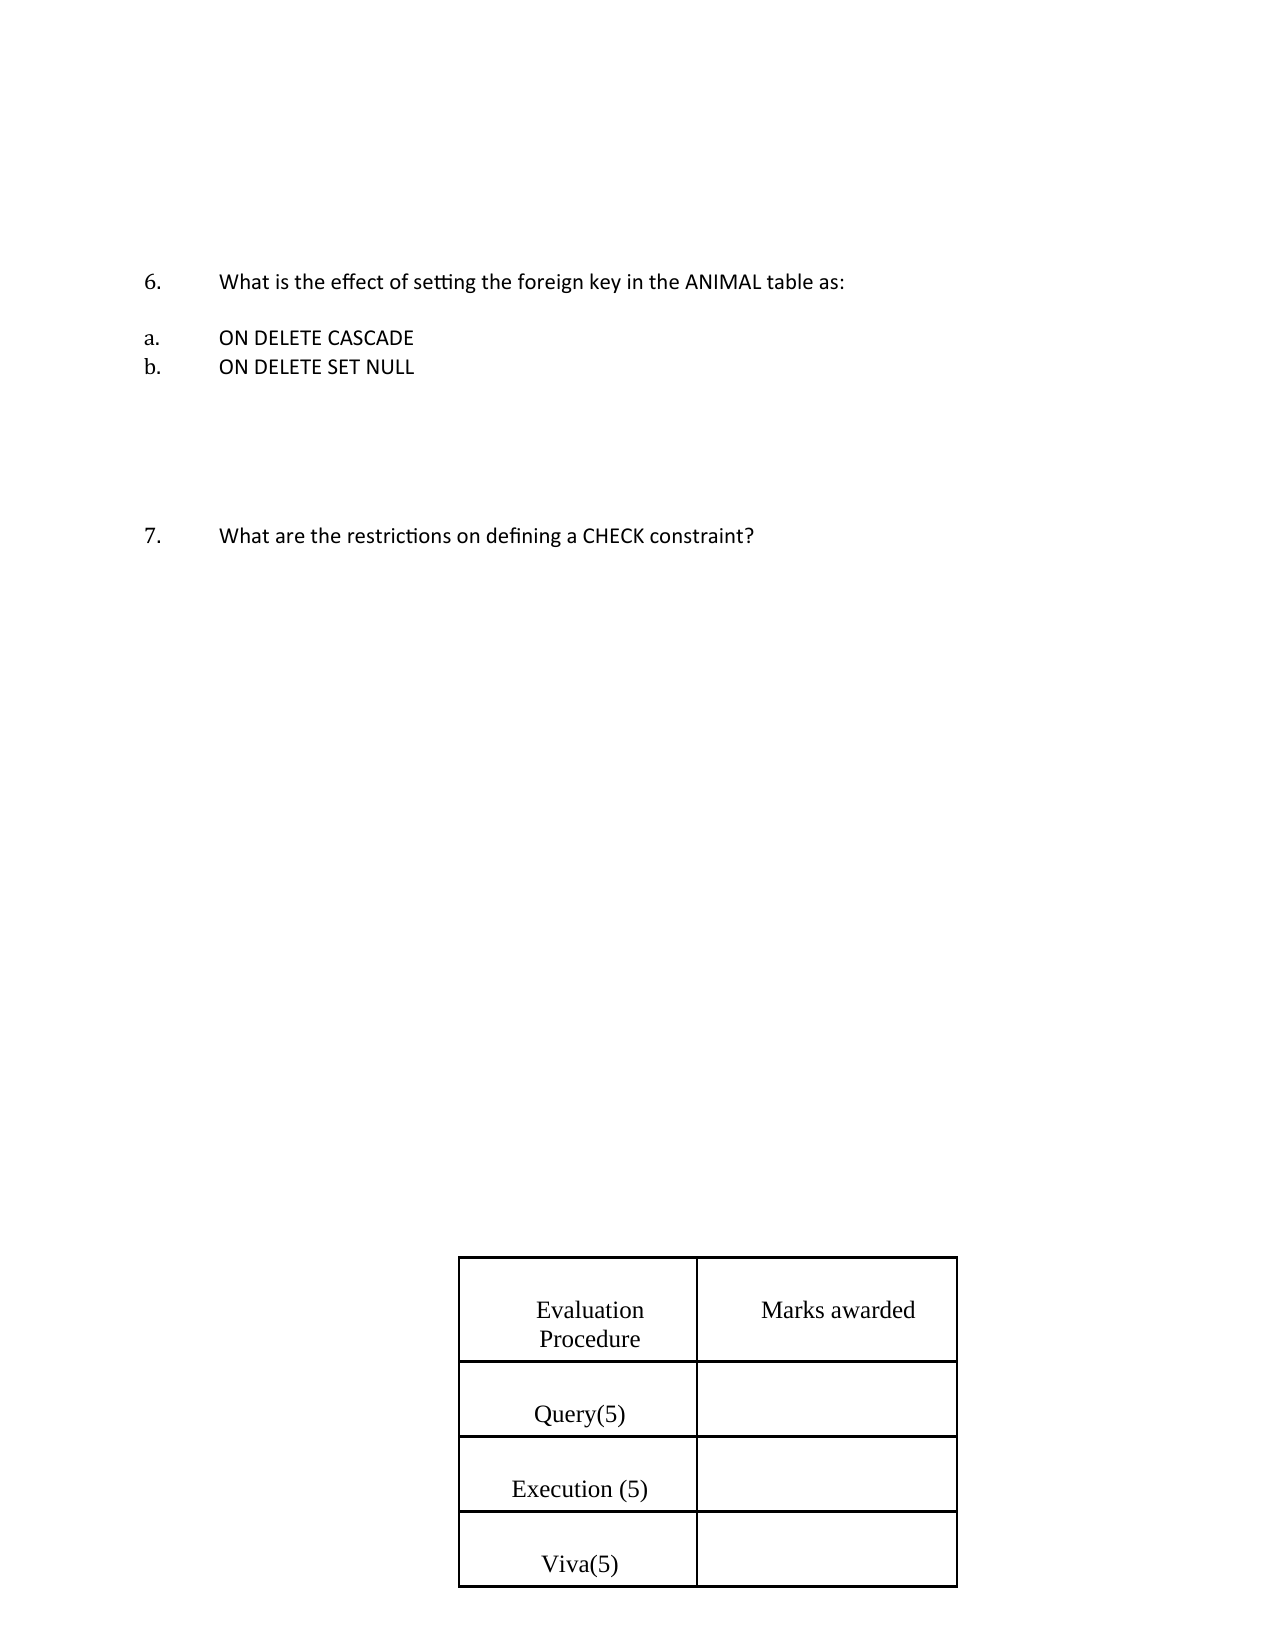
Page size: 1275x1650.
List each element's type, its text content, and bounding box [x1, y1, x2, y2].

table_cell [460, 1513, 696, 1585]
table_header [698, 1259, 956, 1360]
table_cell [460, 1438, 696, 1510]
list What is the effect of setting the foreign key in the ANIMAL table as: [144, 267, 1275, 295]
list ON DELETE CASCADE [144, 323, 1275, 352]
list ON DELETE SET NULL [144, 352, 1275, 381]
list What are the restrictions on defining a CHECK constraint? [144, 521, 1275, 549]
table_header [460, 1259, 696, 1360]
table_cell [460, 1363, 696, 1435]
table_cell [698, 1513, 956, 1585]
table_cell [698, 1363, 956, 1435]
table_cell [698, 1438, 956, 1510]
